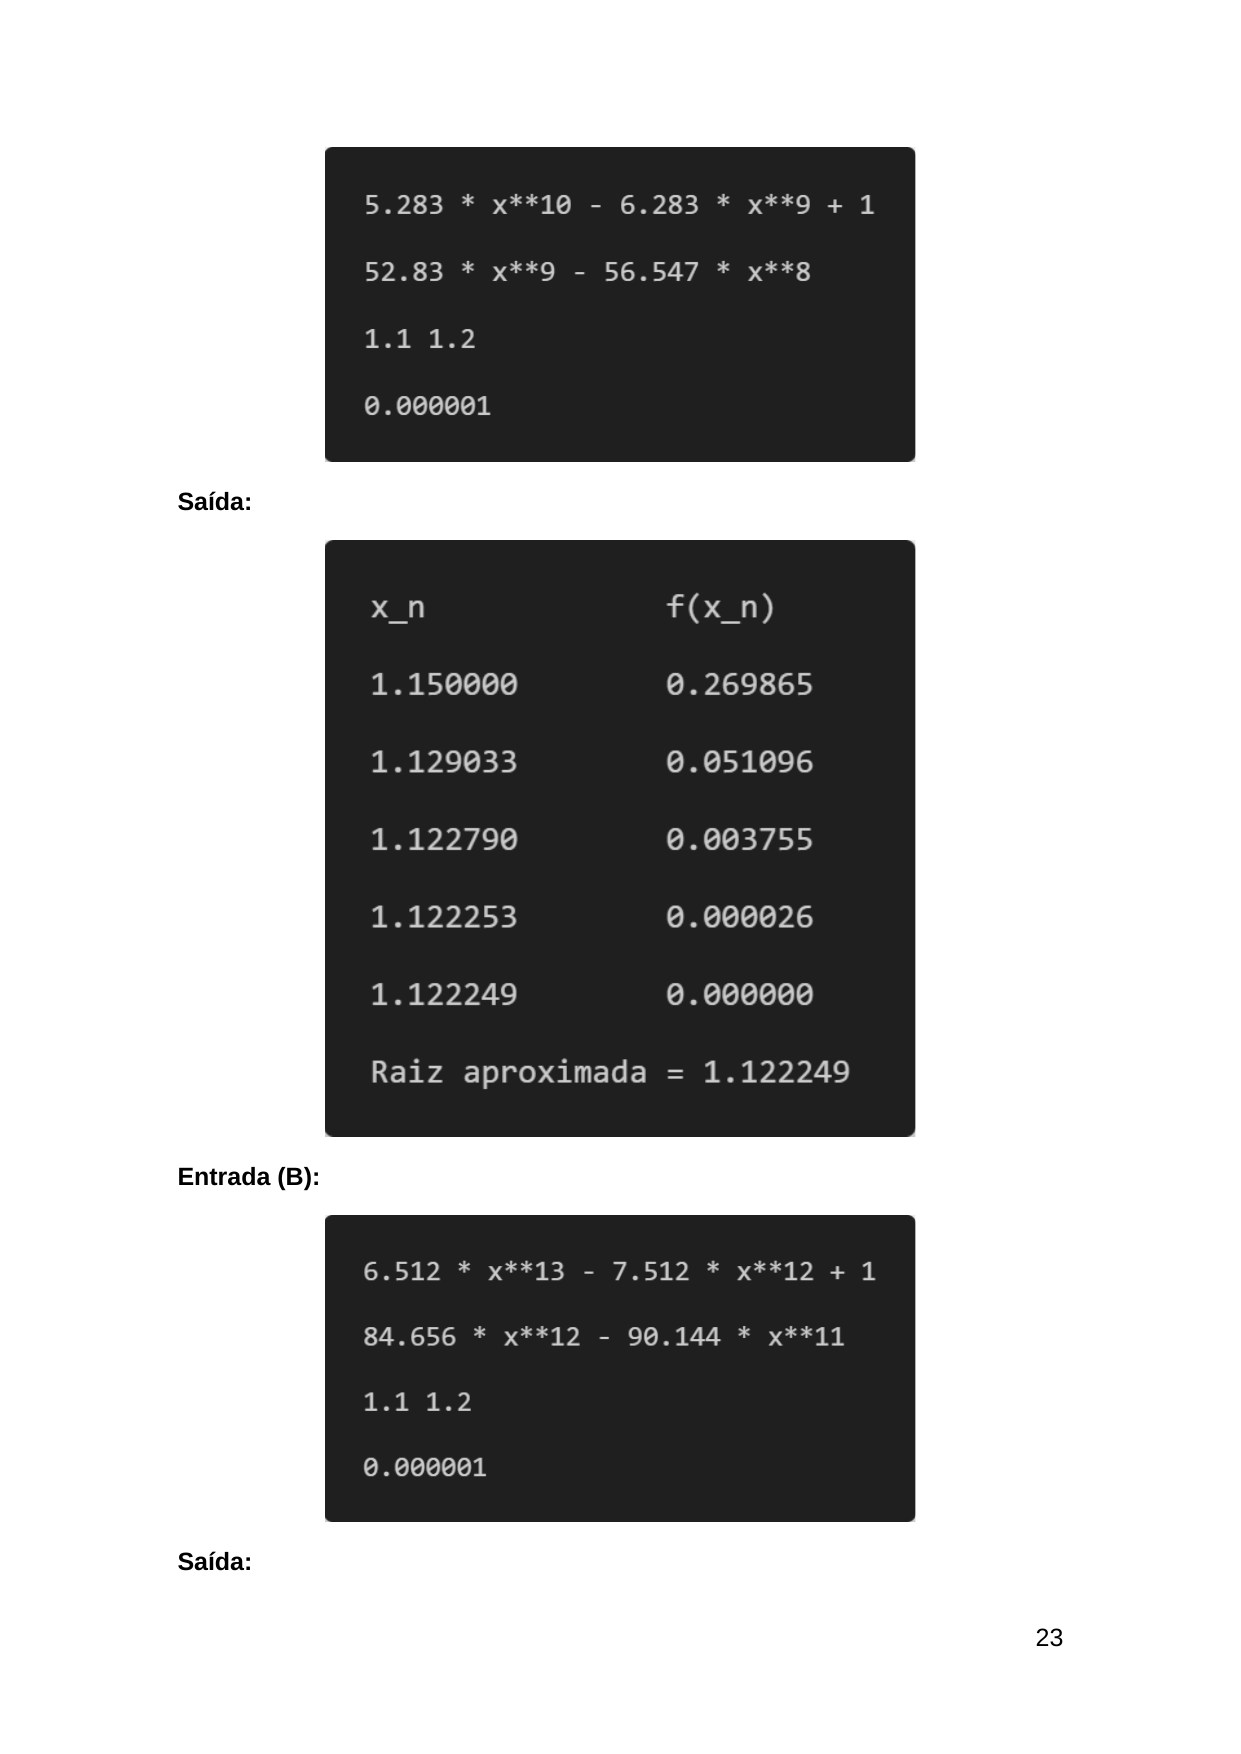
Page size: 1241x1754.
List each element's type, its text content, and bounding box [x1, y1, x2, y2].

picture [325, 540, 916, 1137]
picture [325, 147, 916, 462]
text Saída: [177, 1547, 1063, 1576]
text Saída: [177, 487, 1063, 516]
picture [325, 1215, 916, 1522]
text Entrada (B): [177, 1162, 1063, 1190]
